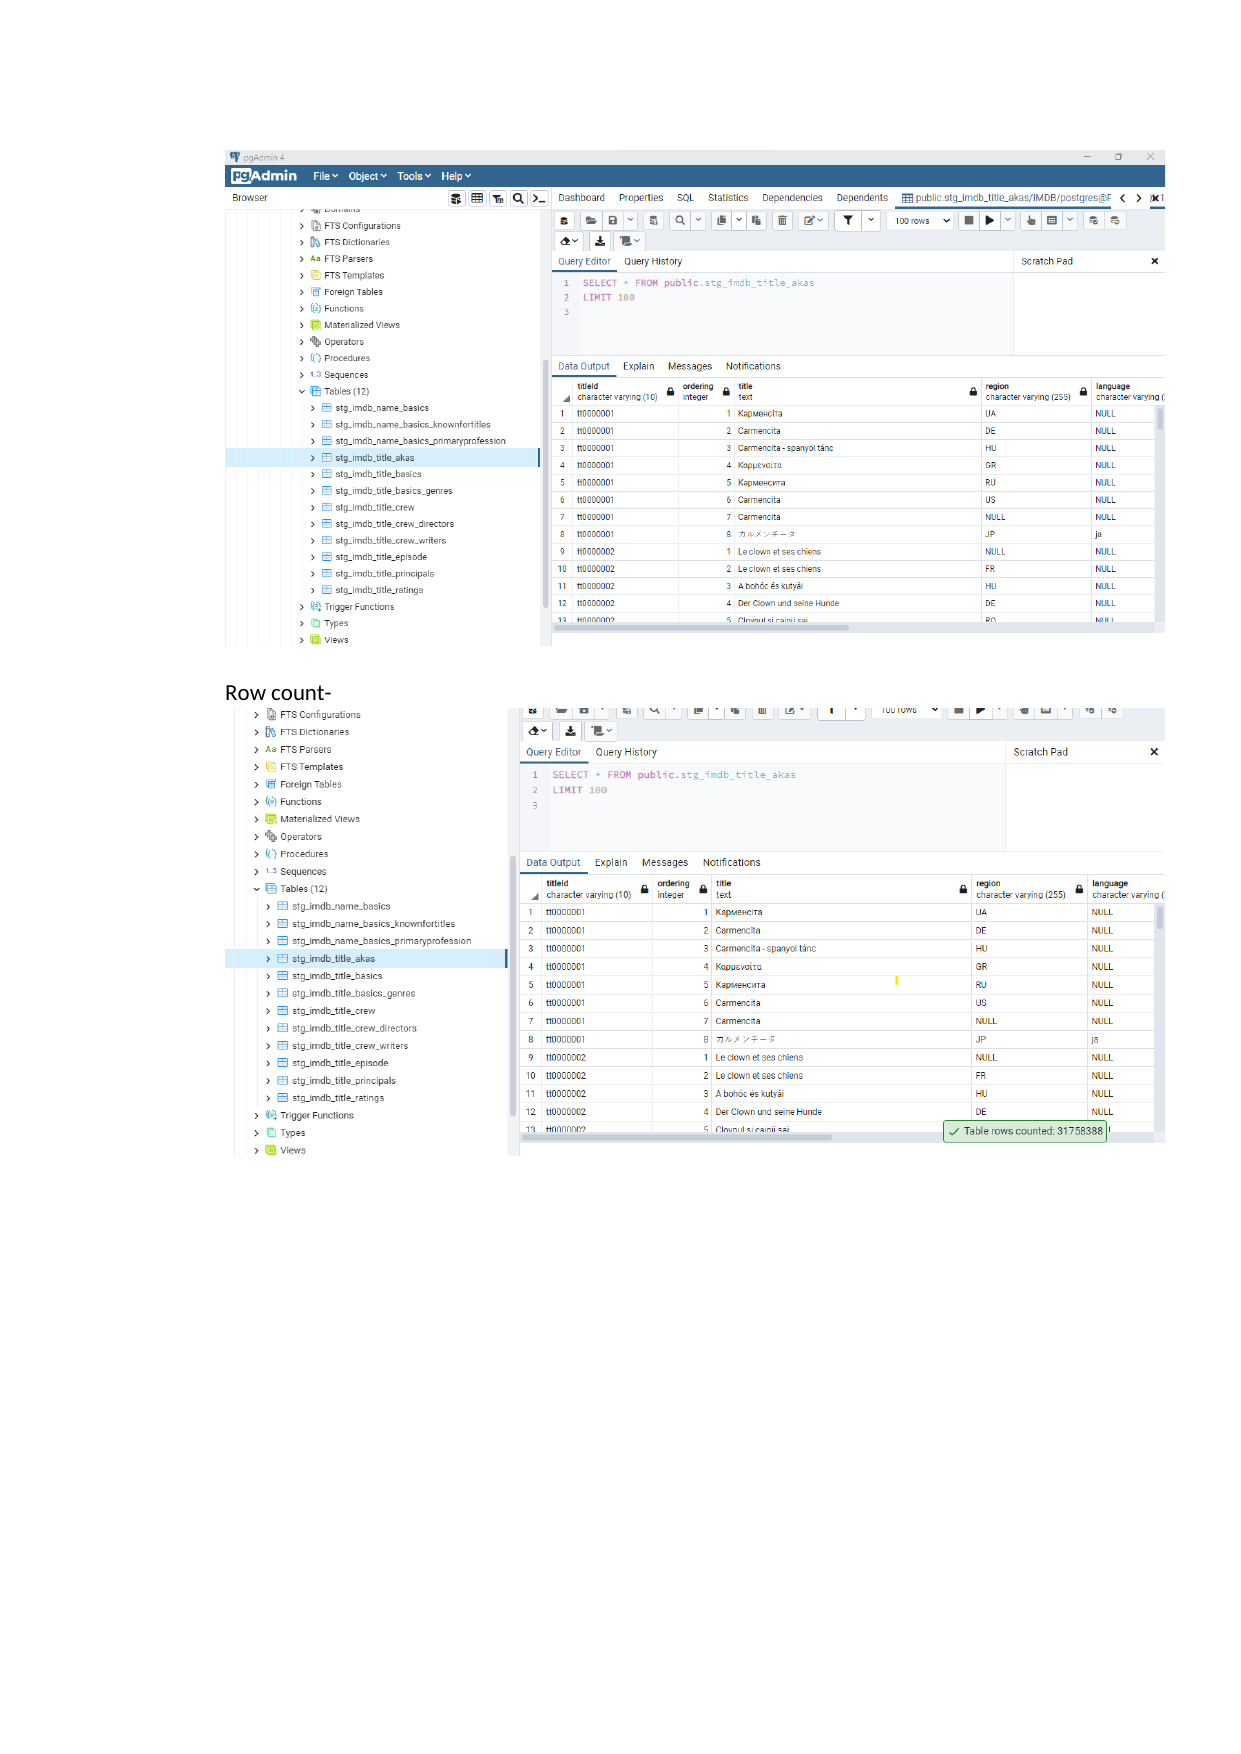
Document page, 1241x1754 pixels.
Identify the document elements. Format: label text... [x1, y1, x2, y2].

picture [225, 150, 1166, 646]
picture [225, 708, 1166, 1156]
list Row count- [225, 678, 1090, 706]
